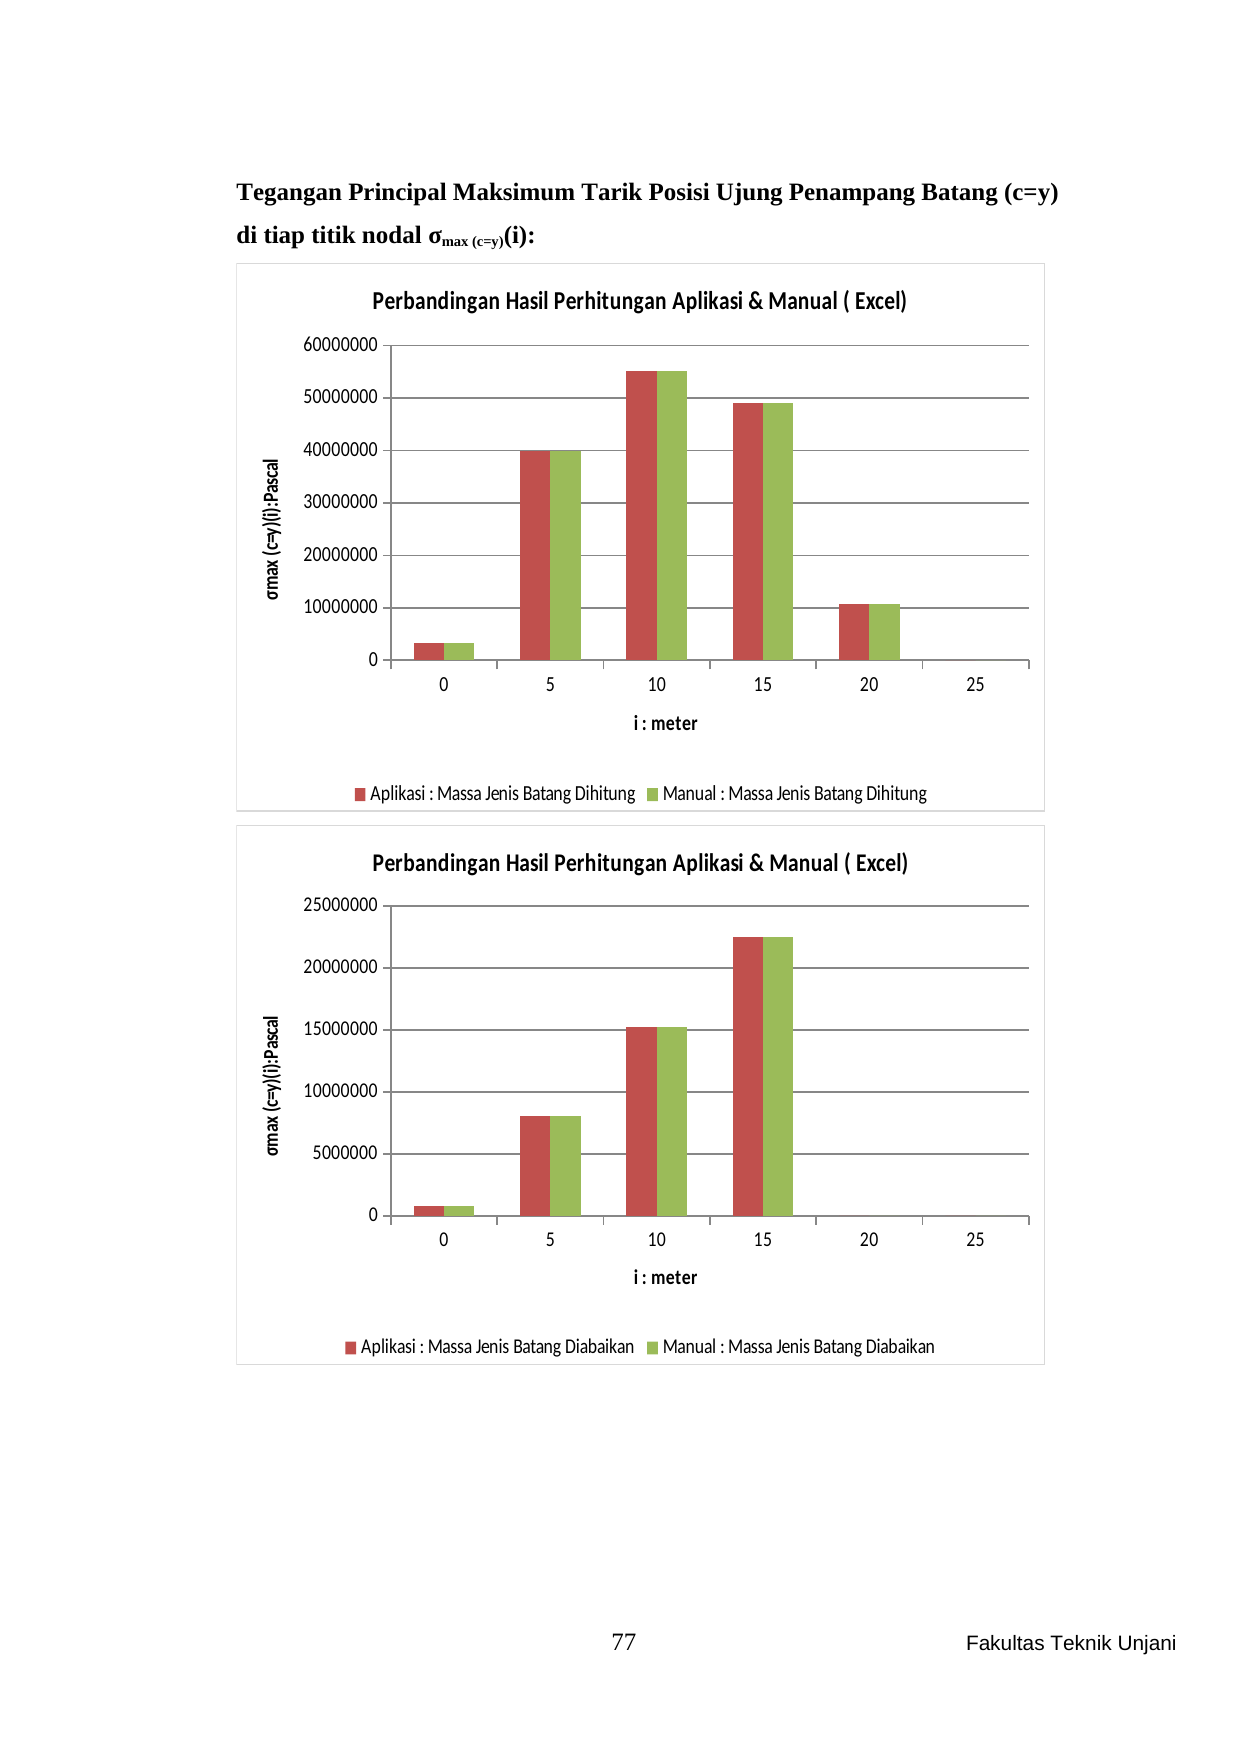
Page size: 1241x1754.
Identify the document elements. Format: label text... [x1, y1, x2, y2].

text Tegangan Principal Maksimum Tarik Posisi Ujung Penampang Batang (c=y) di tiap titik nodal σmax (c=y)(i): [236, 177, 1063, 249]
